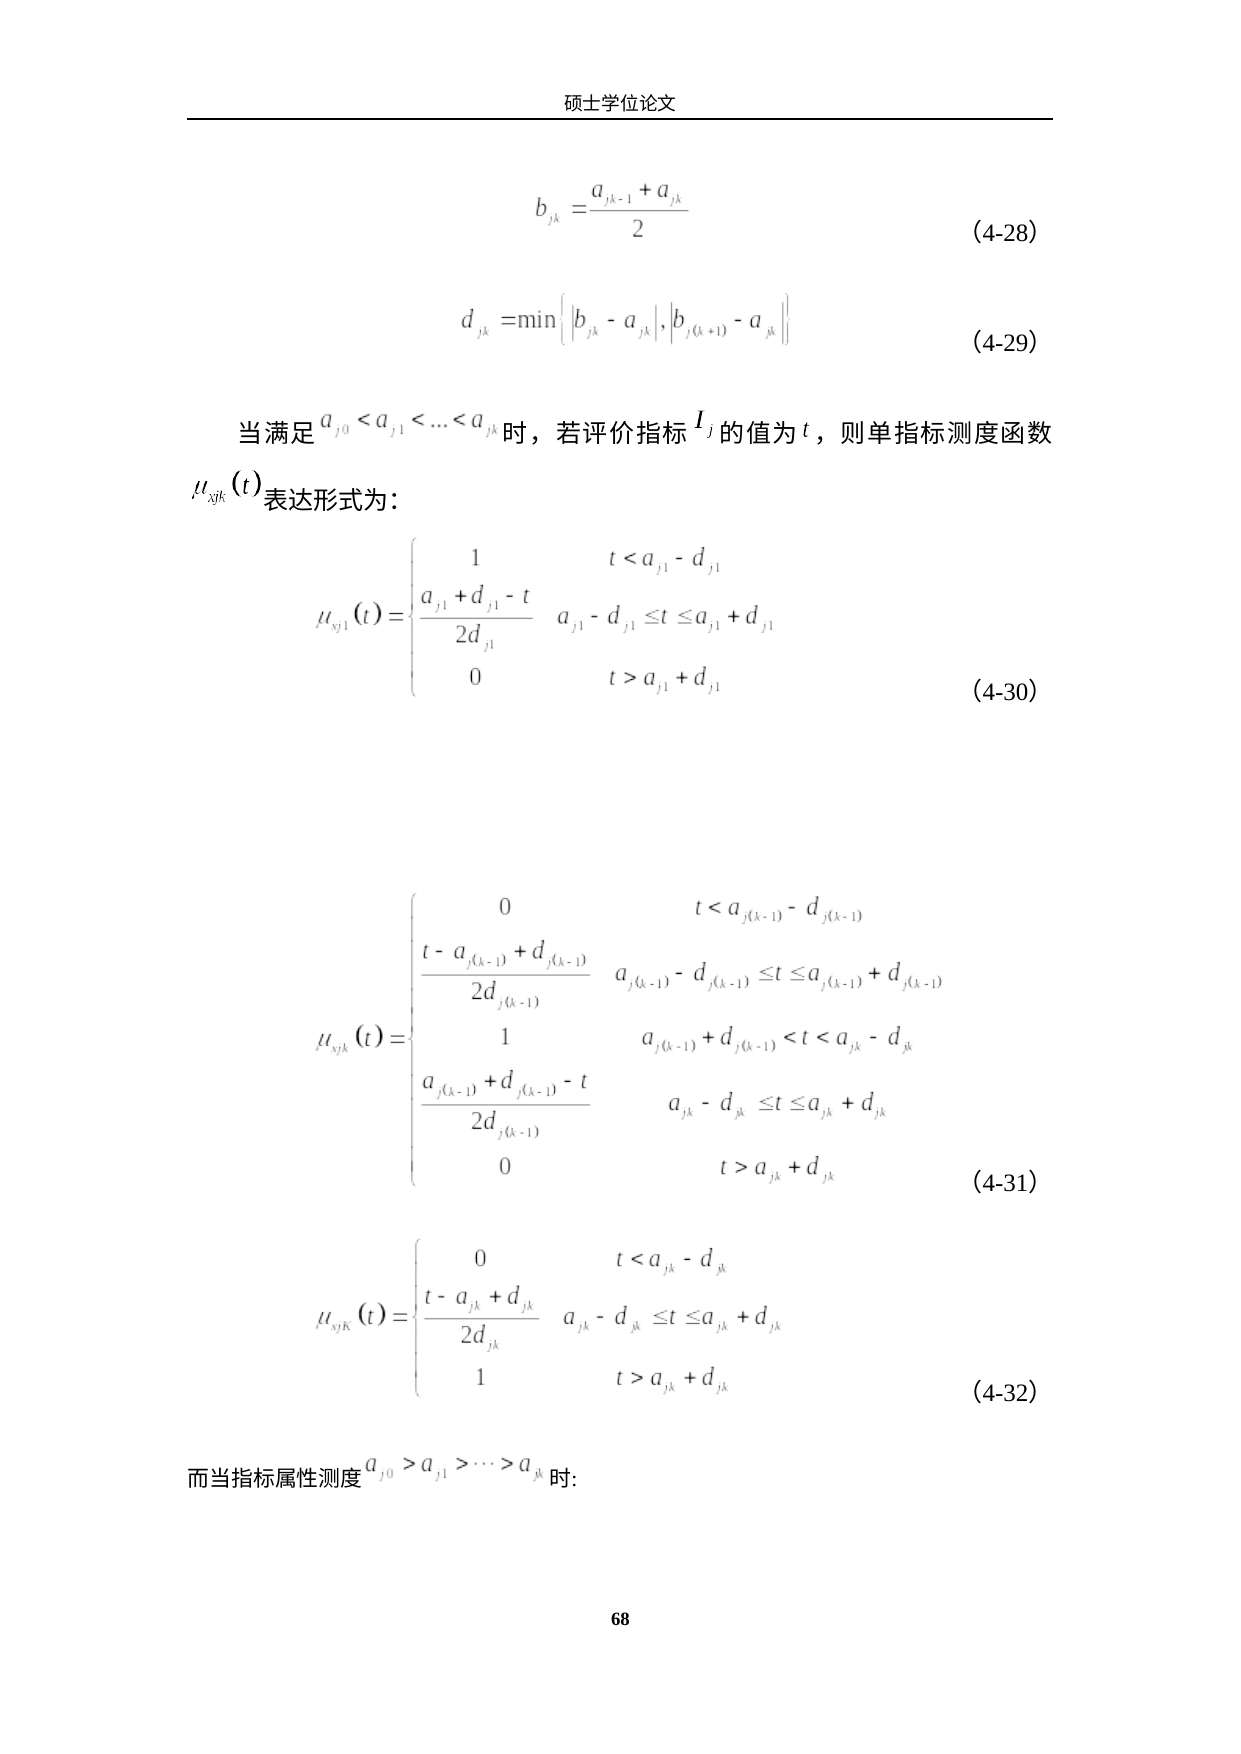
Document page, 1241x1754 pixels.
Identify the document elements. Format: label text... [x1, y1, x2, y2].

text 当满足时，若评价指标的值为，则单指标测度函数表达形式为： [187, 393, 1053, 523]
text 而当指标属性测度时: [187, 1437, 1053, 1502]
